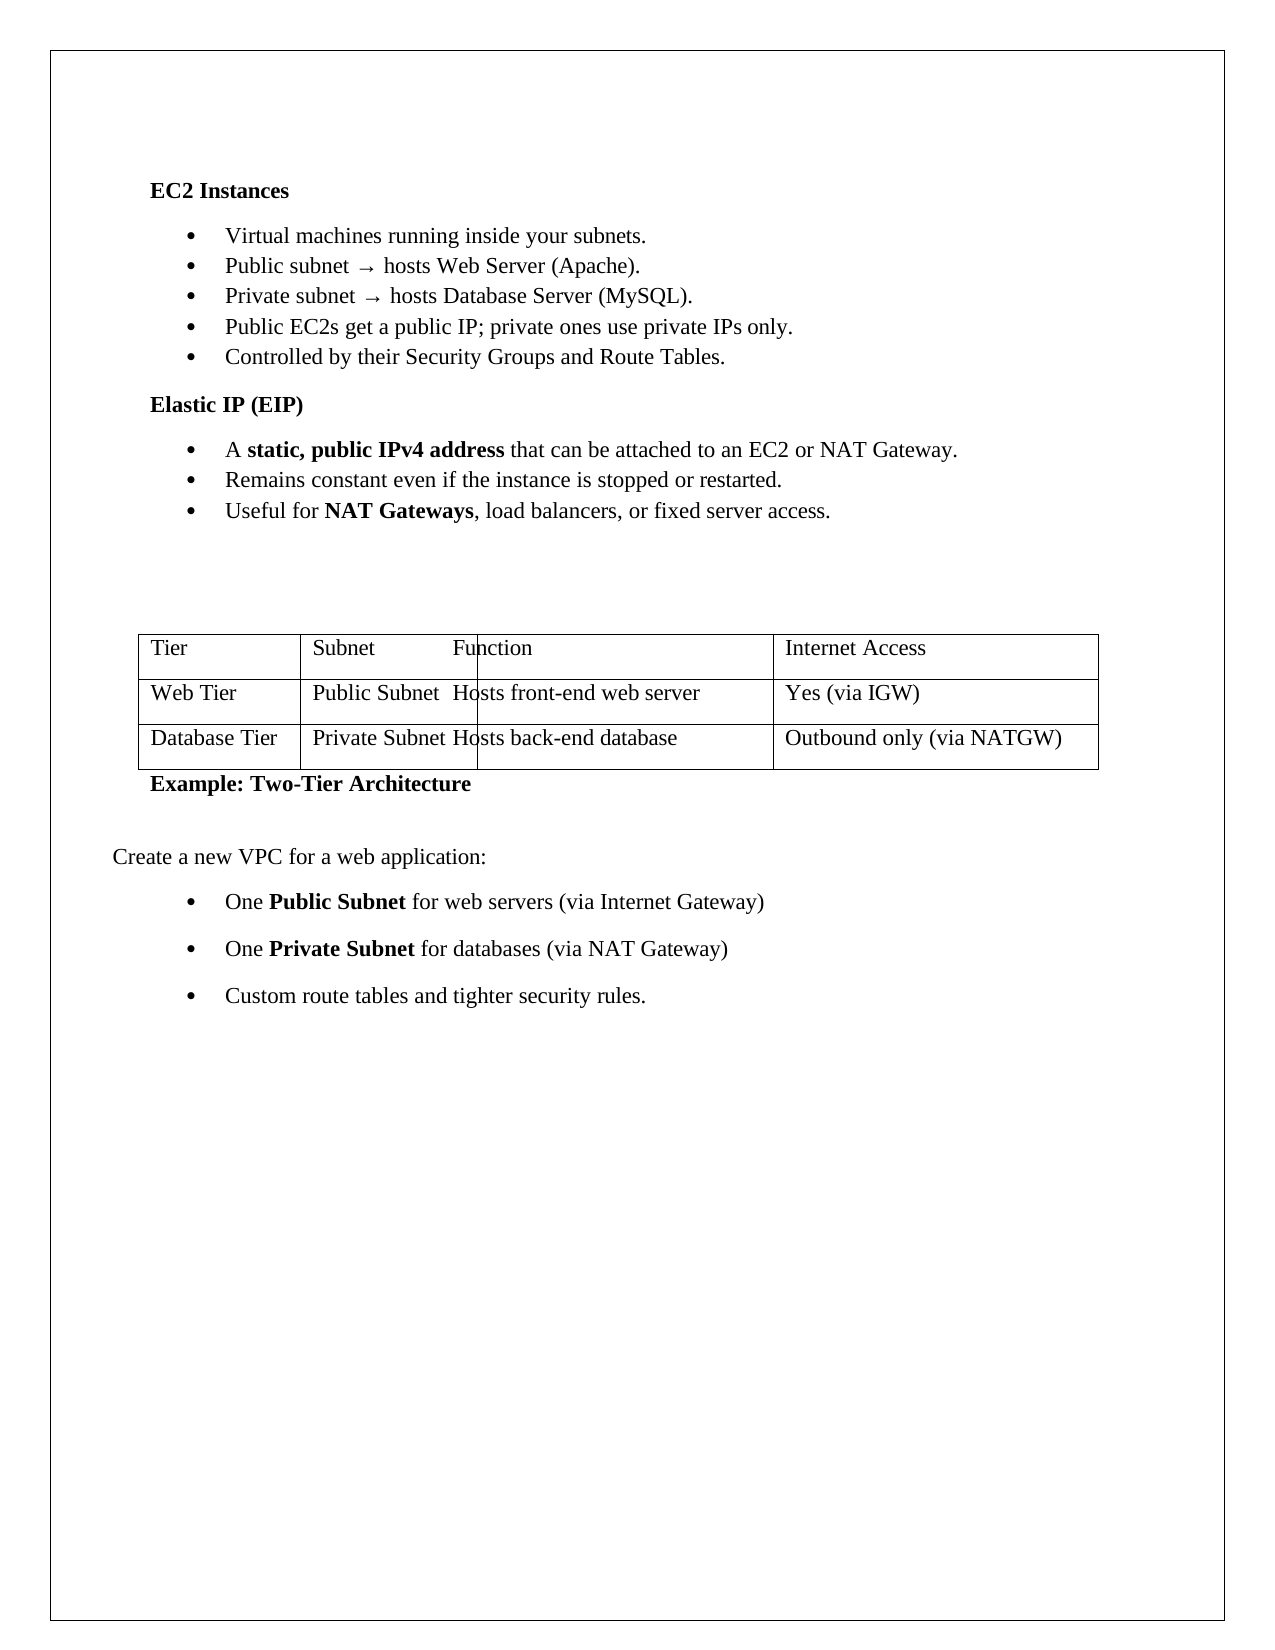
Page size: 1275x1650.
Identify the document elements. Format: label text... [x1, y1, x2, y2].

list Private subnet → hosts Database Server (MySQL). [187, 283, 1200, 309]
list Custom route tables and tighter security rules. [187, 982, 1200, 1009]
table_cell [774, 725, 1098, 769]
subtitle EC2 Instances [150, 177, 1200, 203]
subtitle Example: Two-Tier Architecture [150, 770, 1200, 796]
list Controlled by their Security Groups and Route Tables. [187, 343, 1200, 370]
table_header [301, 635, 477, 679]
text Create a new VPC for a web application: [112, 843, 1200, 869]
subtitle Elastic IP (EIP) [150, 391, 1200, 418]
list Public subnet → hosts Web Server (Apache). [187, 252, 1200, 278]
list A static, public IPv4 address that can be attached to an EC2 or NAT Gateway. [187, 436, 1200, 462]
list Useful for NAT Gateways, load balancers, or fixed server access. [187, 497, 1200, 523]
list One Public Subnet for web servers (via Internet Gateway) [187, 888, 1200, 914]
list Public EC2s get a public IP; private ones use private IPs only. [187, 313, 1200, 339]
list One Private Subnet for databases (via NAT Gateway) [187, 935, 1200, 962]
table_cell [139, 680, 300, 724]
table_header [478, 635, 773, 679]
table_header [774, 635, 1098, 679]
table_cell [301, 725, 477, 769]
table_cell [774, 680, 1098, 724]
list Virtual machines running inside your subnets. [187, 222, 1200, 248]
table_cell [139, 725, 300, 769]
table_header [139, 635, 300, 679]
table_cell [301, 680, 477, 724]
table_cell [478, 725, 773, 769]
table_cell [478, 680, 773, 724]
list Remains constant even if the instance is stopped or restarted. [187, 466, 1200, 493]
